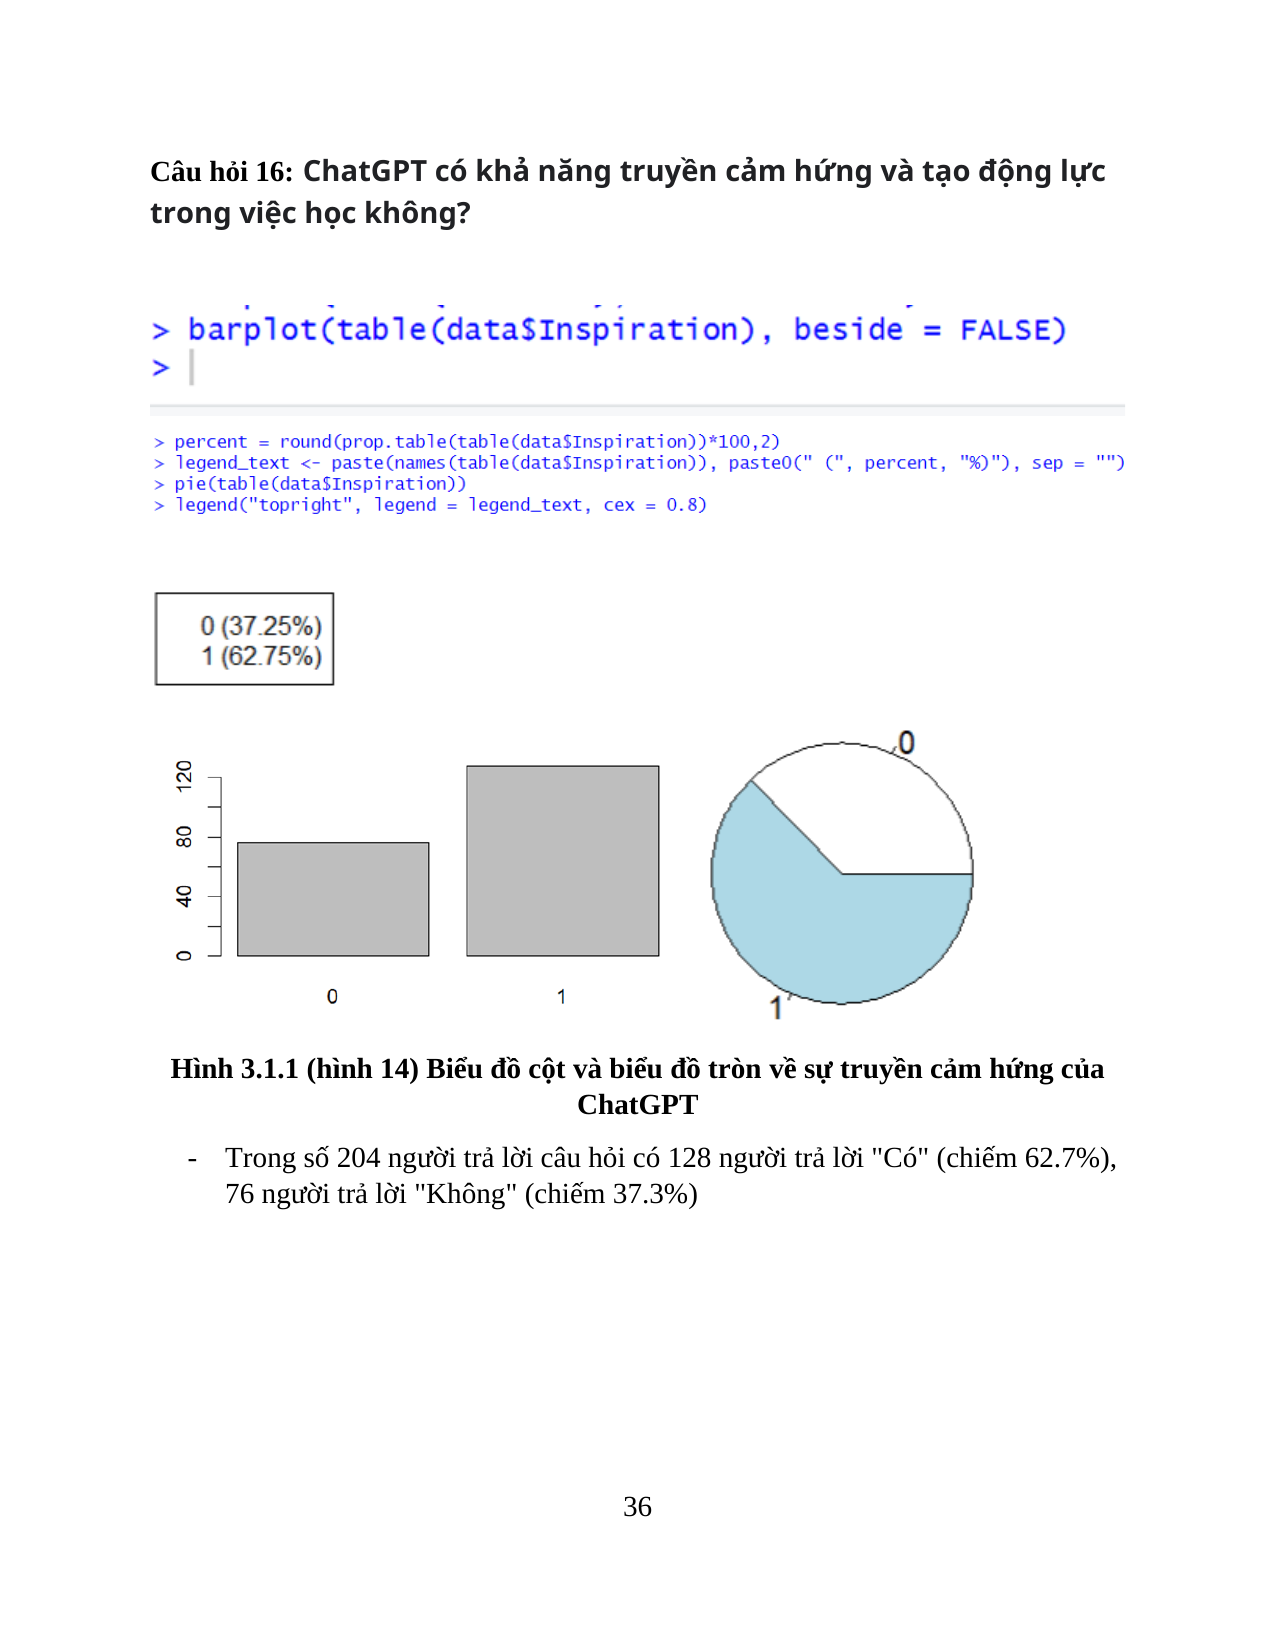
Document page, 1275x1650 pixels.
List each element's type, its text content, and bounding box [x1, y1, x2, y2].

list Trong số 204 người trả lời câu hỏi có 128 người trả lời "Có" (chiếm 62.7%), 76 người trả lời "Không" (chiếm 37.3%) [187, 1140, 1125, 1209]
picture [150, 710, 985, 1032]
picture [150, 434, 1125, 516]
text Hình 3.1.1 (hình 14) Biểu đồ cột và biểu đồ tròn về sự truyền cảm hứng của ChatGPT [150, 1051, 1125, 1121]
picture [150, 588, 336, 692]
picture [150, 305, 1125, 416]
text Câu hỏi 16: ChatGPT có khả năng truyền cảm hứng và tạo động lực trong việc học không? [150, 150, 1125, 232]
